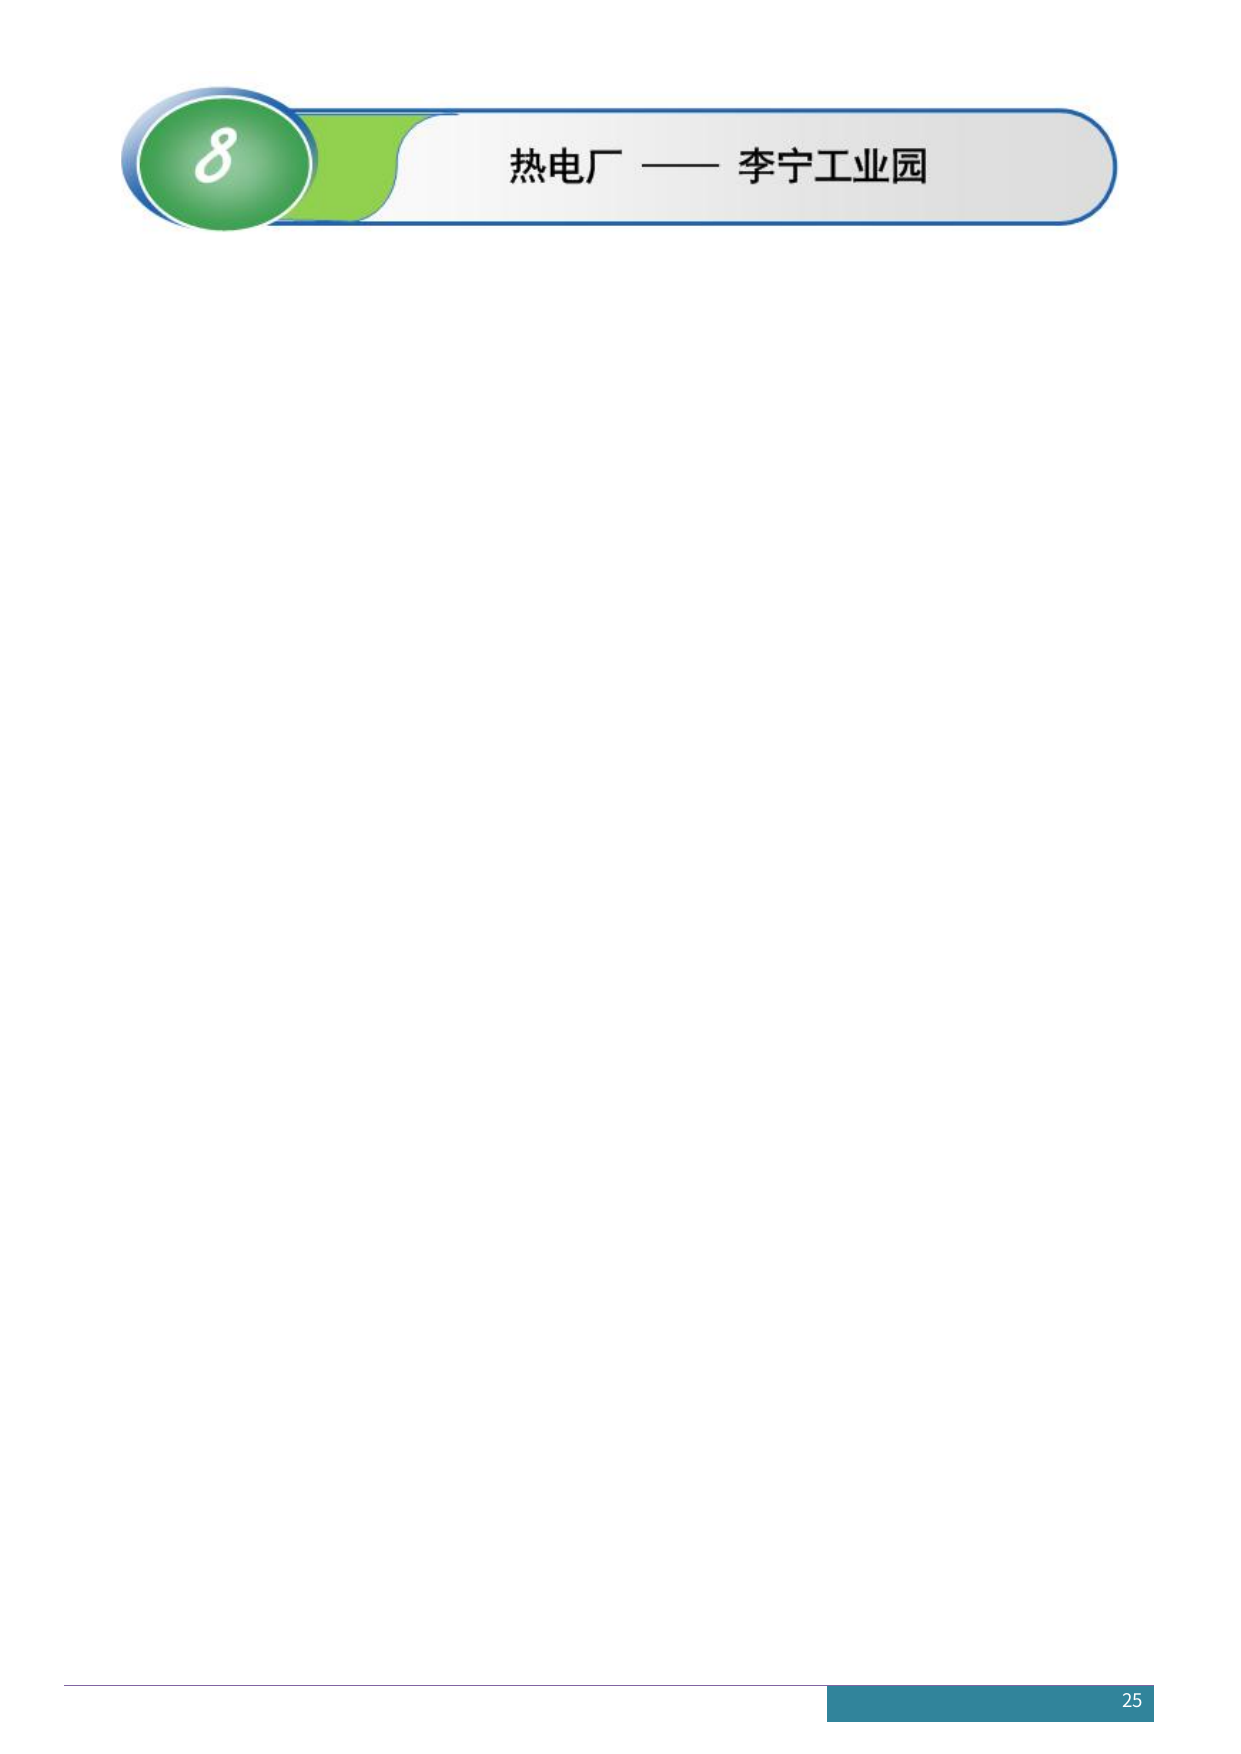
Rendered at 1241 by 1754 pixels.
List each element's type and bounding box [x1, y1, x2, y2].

picture [121, 71, 1120, 236]
